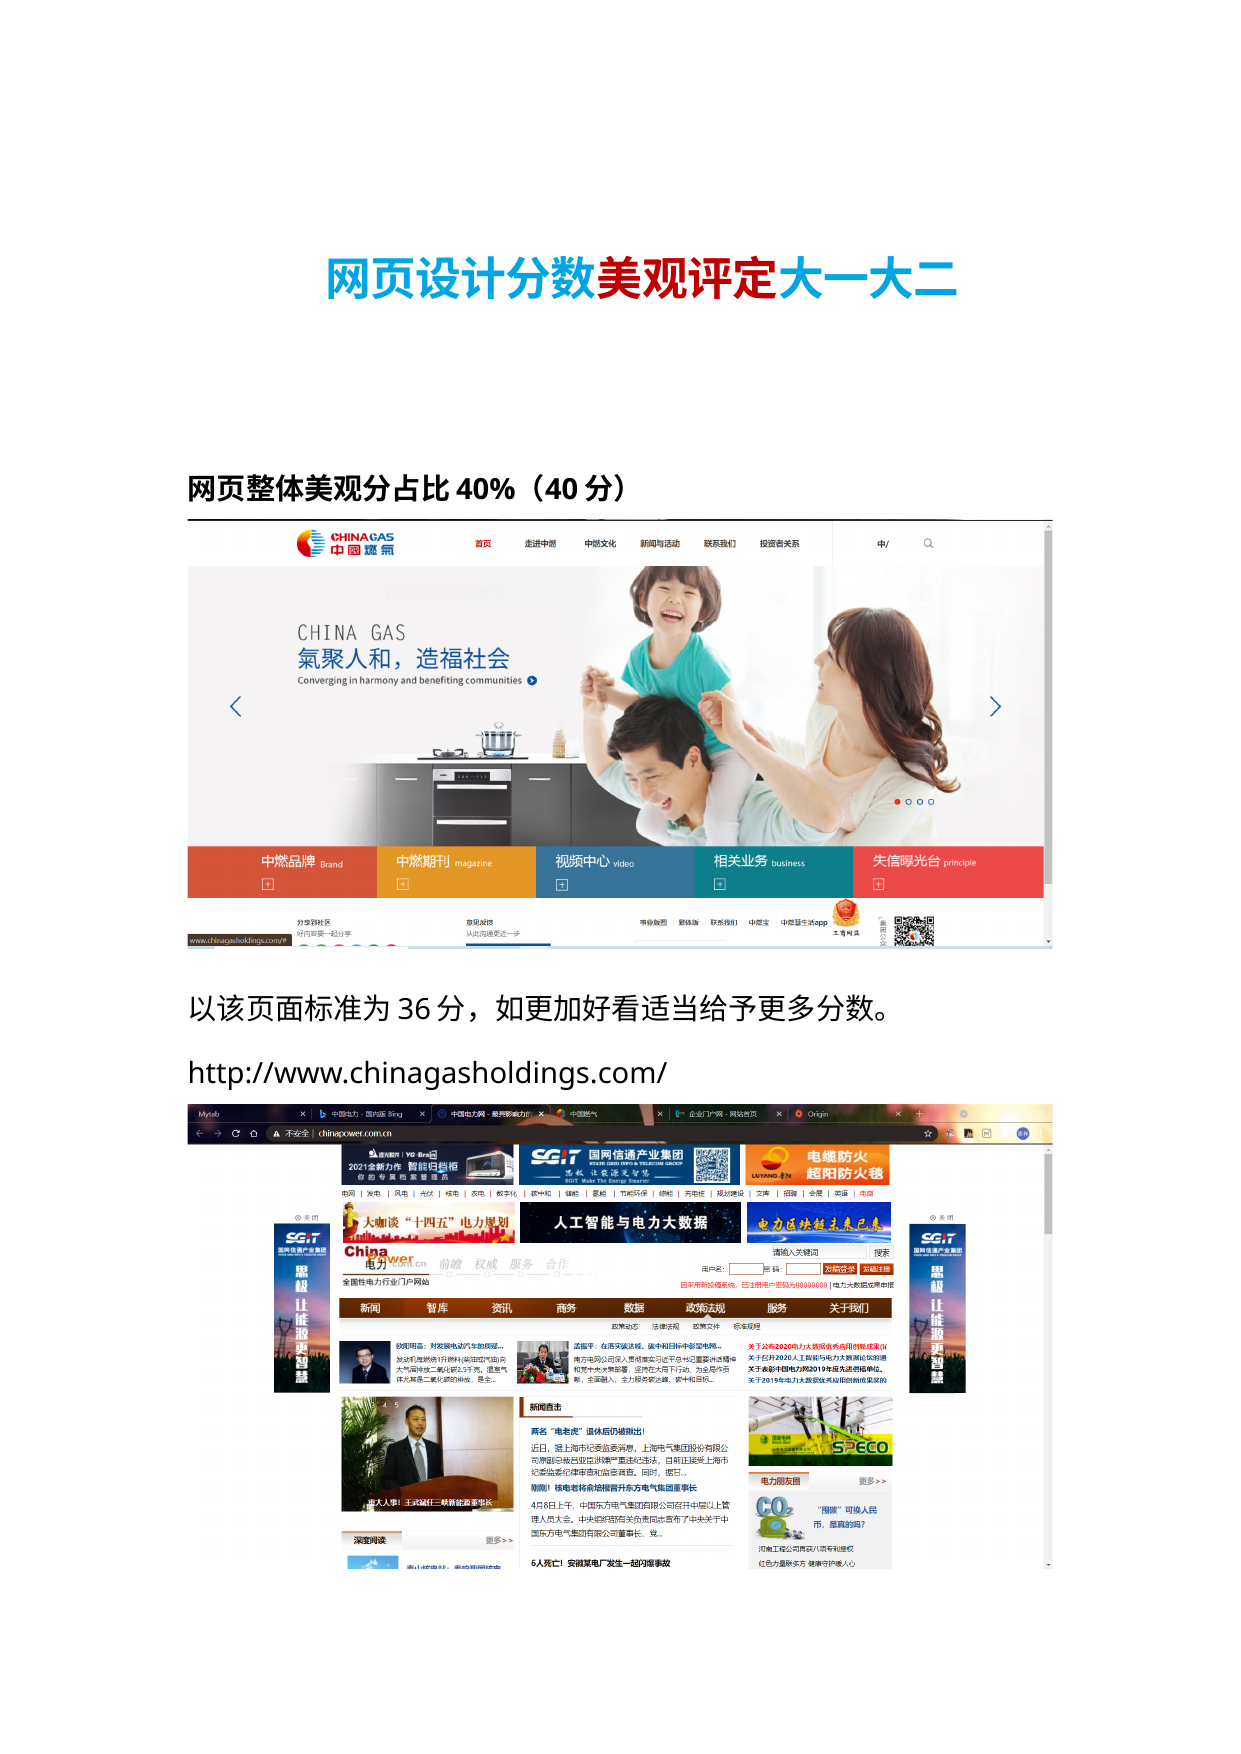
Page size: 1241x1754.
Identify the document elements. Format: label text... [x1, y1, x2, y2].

text 网页整体美观分占比40%（40分） [187, 454, 1053, 519]
text http://www.chinagasholdings.com/ [187, 1039, 1053, 1104]
text 网页设计分数美观评定大一大二 [187, 227, 1053, 324]
text 以该页面标准为36分，如更加好看适当给予更多分数。 [187, 974, 1053, 1039]
picture [187, 1104, 1053, 1569]
picture [187, 519, 1053, 949]
